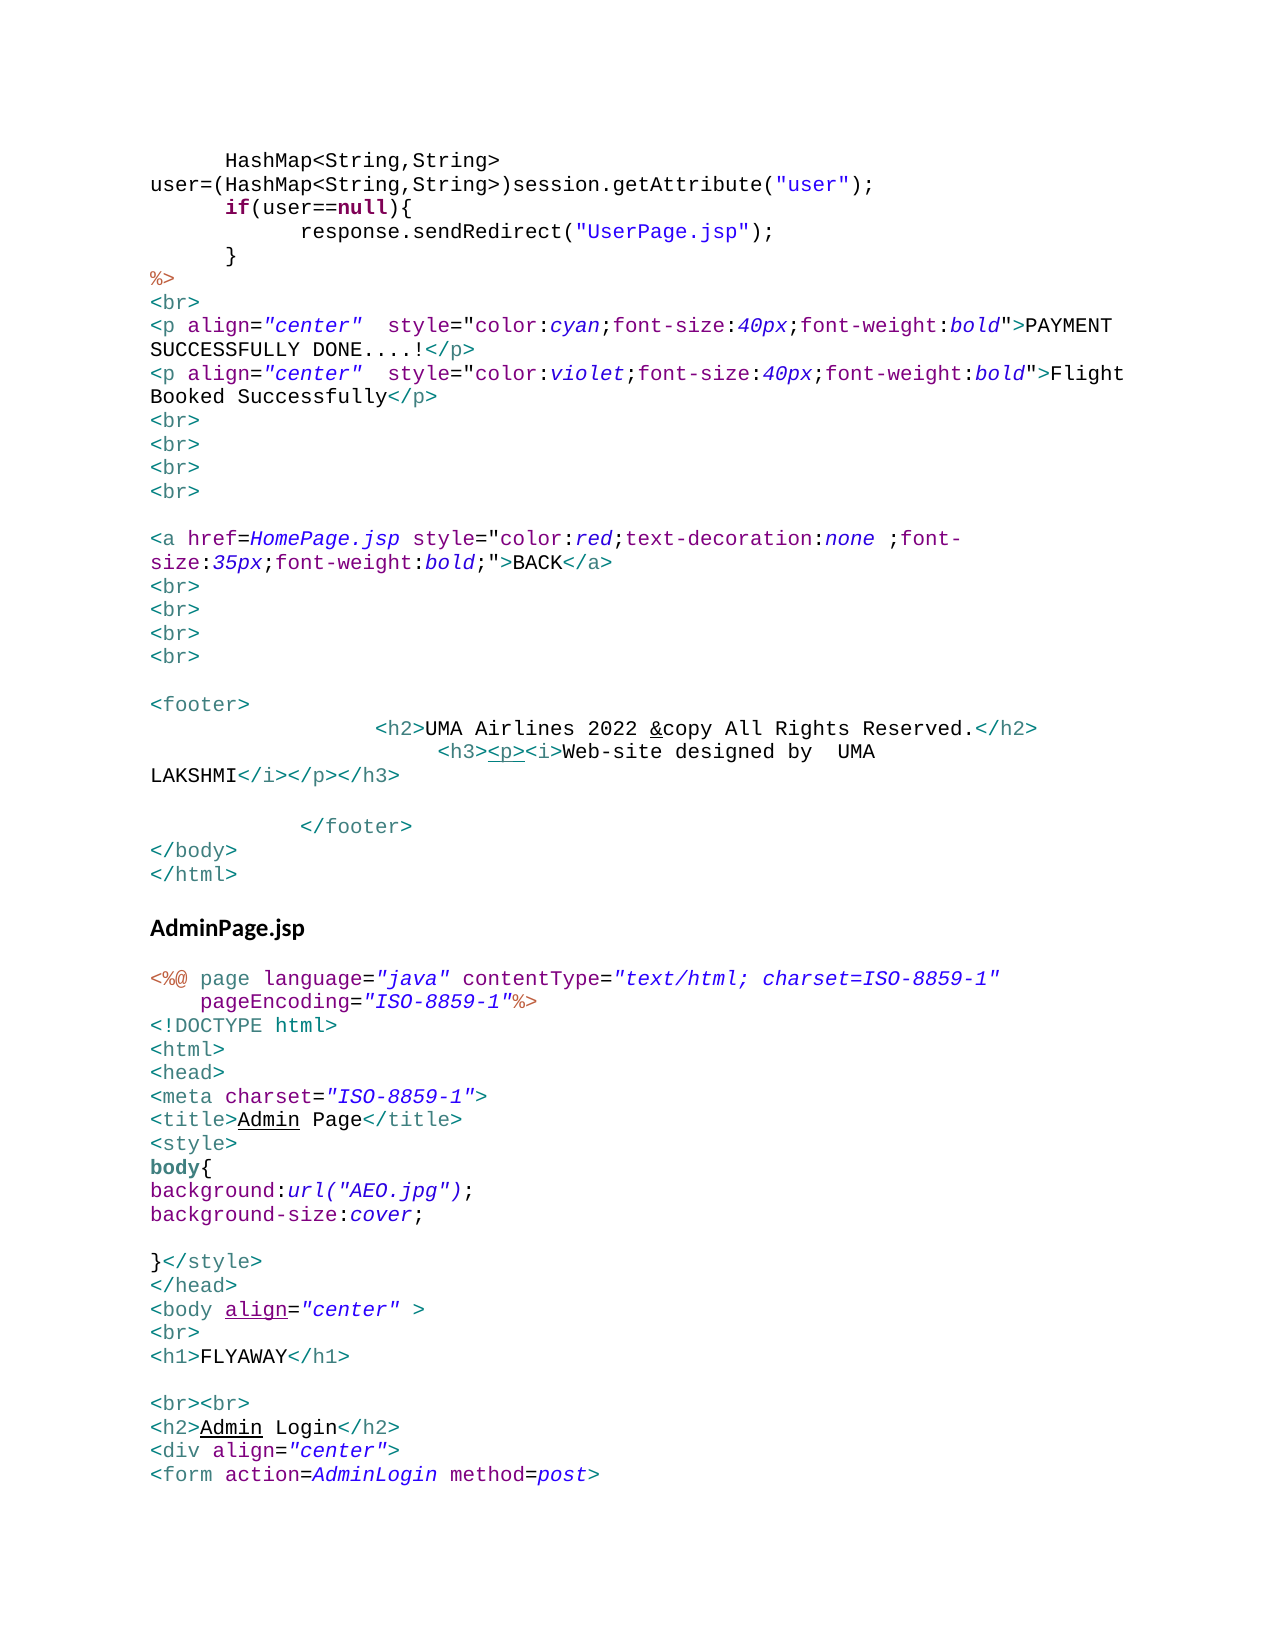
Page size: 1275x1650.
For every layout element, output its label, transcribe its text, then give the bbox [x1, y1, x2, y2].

text pageEncoding="ISO-8859-1"%> [150, 991, 1125, 1015]
text </html> [150, 864, 1125, 887]
text <footer> [150, 694, 1125, 717]
text <br> [150, 599, 1125, 623]
text </head> [150, 1275, 1125, 1299]
text } [150, 244, 1125, 268]
text <br> [150, 292, 1125, 316]
text <br> [150, 647, 1125, 670]
text <style> [150, 1133, 1125, 1157]
text <h3><p><i>Web-site designed by UMA LAKSHMI</i></p></h3> [150, 741, 1125, 788]
text <!DOCTYPE html> [150, 1015, 1125, 1038]
text </footer> [150, 816, 1125, 840]
text <h2>UMA Airlines 2022 &copy All Rights Reserved.</h2> [150, 717, 1125, 741]
text <br> [150, 457, 1125, 481]
text <div align="center"> [150, 1441, 1125, 1464]
text <form action=AdminLogin method=post> [150, 1464, 1125, 1488]
text <br> [150, 434, 1125, 457]
text <head> [150, 1062, 1125, 1086]
text </body> [150, 840, 1125, 864]
text background:url("AEO.jpg"); [150, 1180, 1125, 1204]
text if(user==null){ [150, 197, 1125, 221]
text response.sendRedirect("UserPage.jsp"); [150, 221, 1125, 244]
text <a href=HomePage.jsp style="color:red;text-decoration:none ;font-size:35px;font-weight:bold;">BACK</a> [150, 528, 1125, 576]
text <h2>Admin Login</h2> [150, 1417, 1125, 1441]
text <p align="center" style="color:violet;font-size:40px;font-weight:bold">Flight Booked Successfully</p> [150, 363, 1125, 410]
text <meta charset="ISO-8859-1"> [150, 1086, 1125, 1109]
text <p align="center" style="color:cyan;font-size:40px;font-weight:bold">PAYMENT SUCCESSFULLY DONE....!</p> [150, 316, 1125, 363]
text <br> [150, 576, 1125, 599]
text HashMap<String,String> user=(HashMap<String,String>)session.getAttribute("user"); [150, 150, 1125, 197]
text AdminPage.jsp [150, 912, 1125, 942]
text <br> [150, 410, 1125, 434]
text background-size:cover; [150, 1204, 1125, 1228]
text <%@ page language="java" contentType="text/html; charset=ISO-8859-1" [150, 968, 1125, 991]
text <body align="center" > [150, 1299, 1125, 1322]
text }</style> [150, 1251, 1125, 1275]
text <br> [150, 623, 1125, 647]
text <br> [150, 481, 1125, 505]
text %> [150, 268, 1125, 292]
text <h1>FLYAWAY</h1> [150, 1346, 1125, 1369]
text <html> [150, 1038, 1125, 1062]
text <br><br> [150, 1393, 1125, 1417]
text <br> [150, 1322, 1125, 1346]
text body{ [150, 1157, 1125, 1180]
text <title>Admin Page</title> [150, 1109, 1125, 1133]
